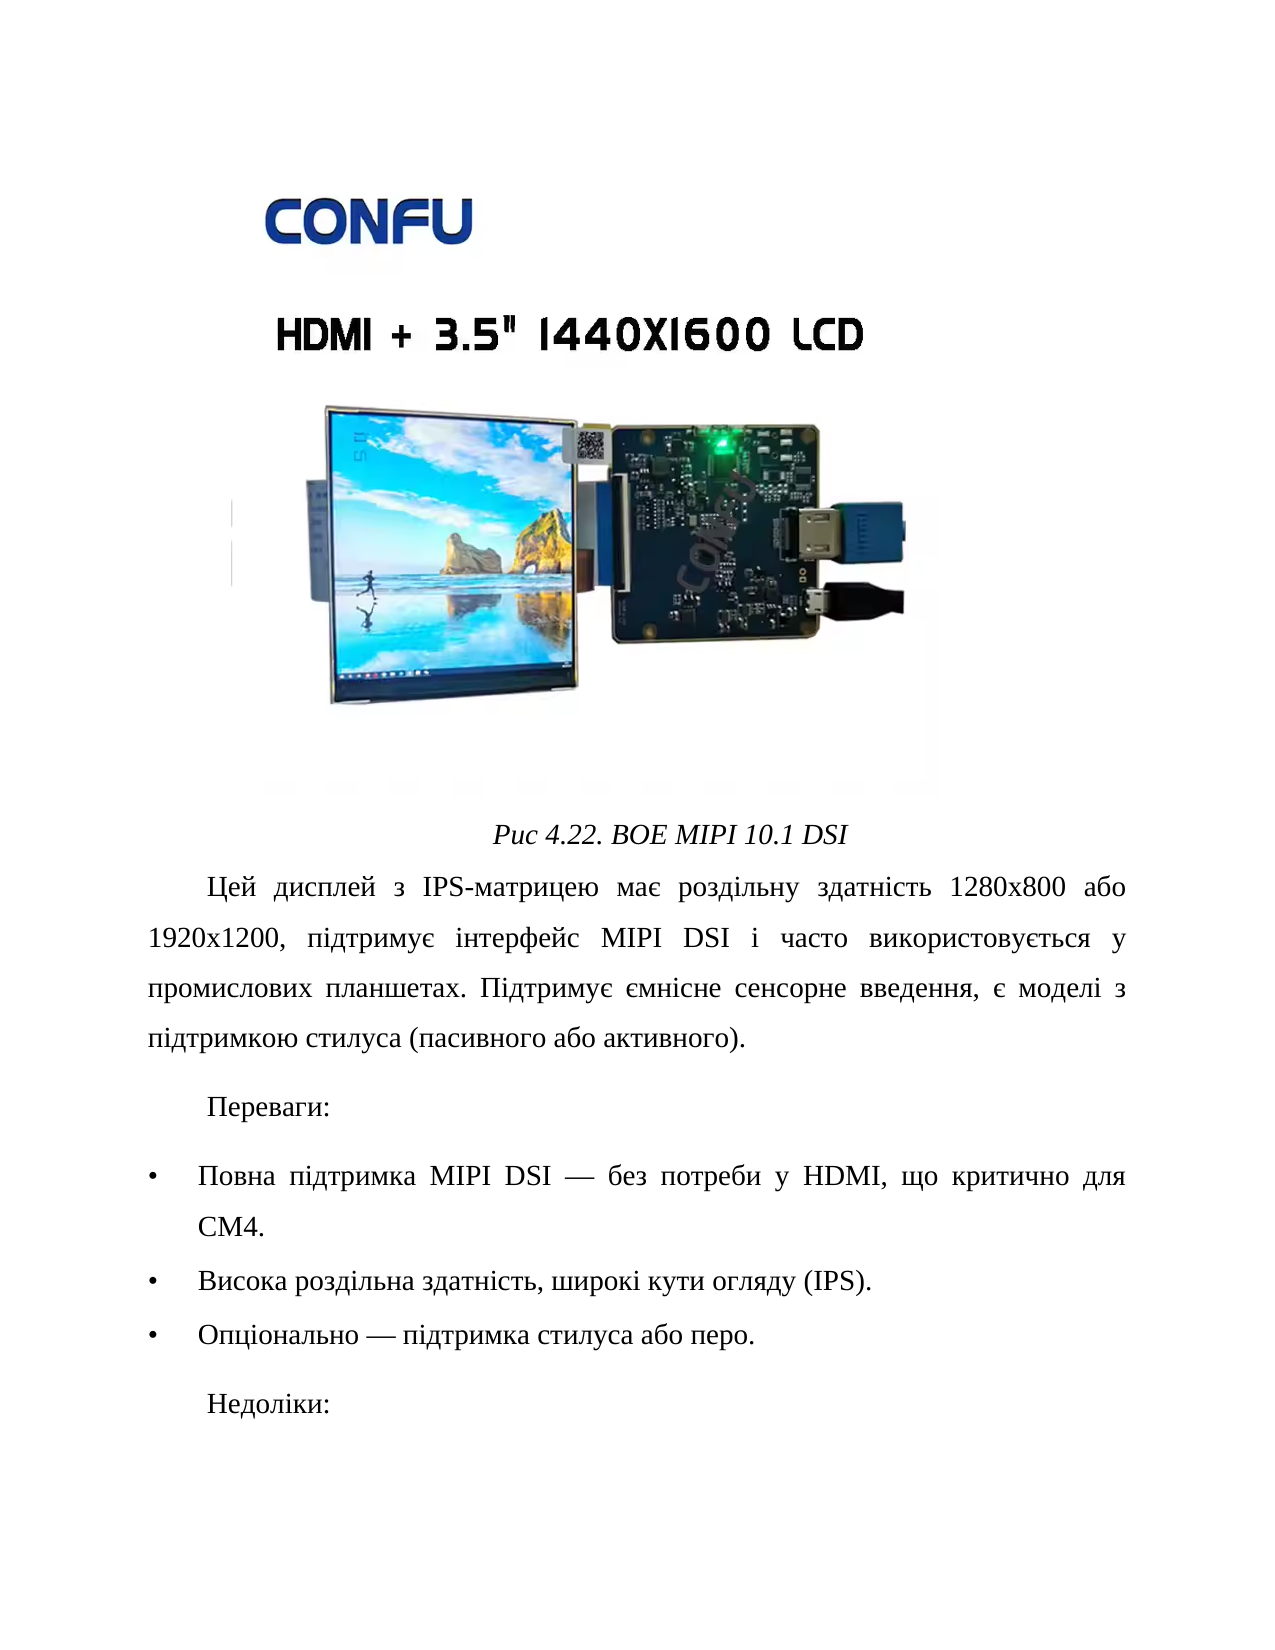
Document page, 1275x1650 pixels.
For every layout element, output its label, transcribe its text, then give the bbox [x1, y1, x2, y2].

list Висока роздільна здатність, широкі кути огляду (IPS). [148, 1263, 1127, 1296]
text Рис 4.22. BOE MIPI 10.1 DSI [148, 817, 1127, 851]
picture [231, 147, 940, 797]
text Цей дисплей з IPS-матрицею має роздільну здатність 1280x800 або 1920x1200, підтримує інтерфейс MIPI DSI і часто використовується у промислових планшетах. Підтримує ємнісне сенсорне введення, є моделі з підтримкою стилуса (пасивного або активного). [148, 869, 1127, 1054]
text Недоліки: [148, 1386, 1127, 1419]
list Опціонально — підтримка стилуса або перо. [148, 1317, 1127, 1350]
text Переваги: [148, 1089, 1127, 1123]
list Повна підтримка MIPI DSI — без потреби у HDMI, що критично для CM4. [148, 1158, 1127, 1242]
